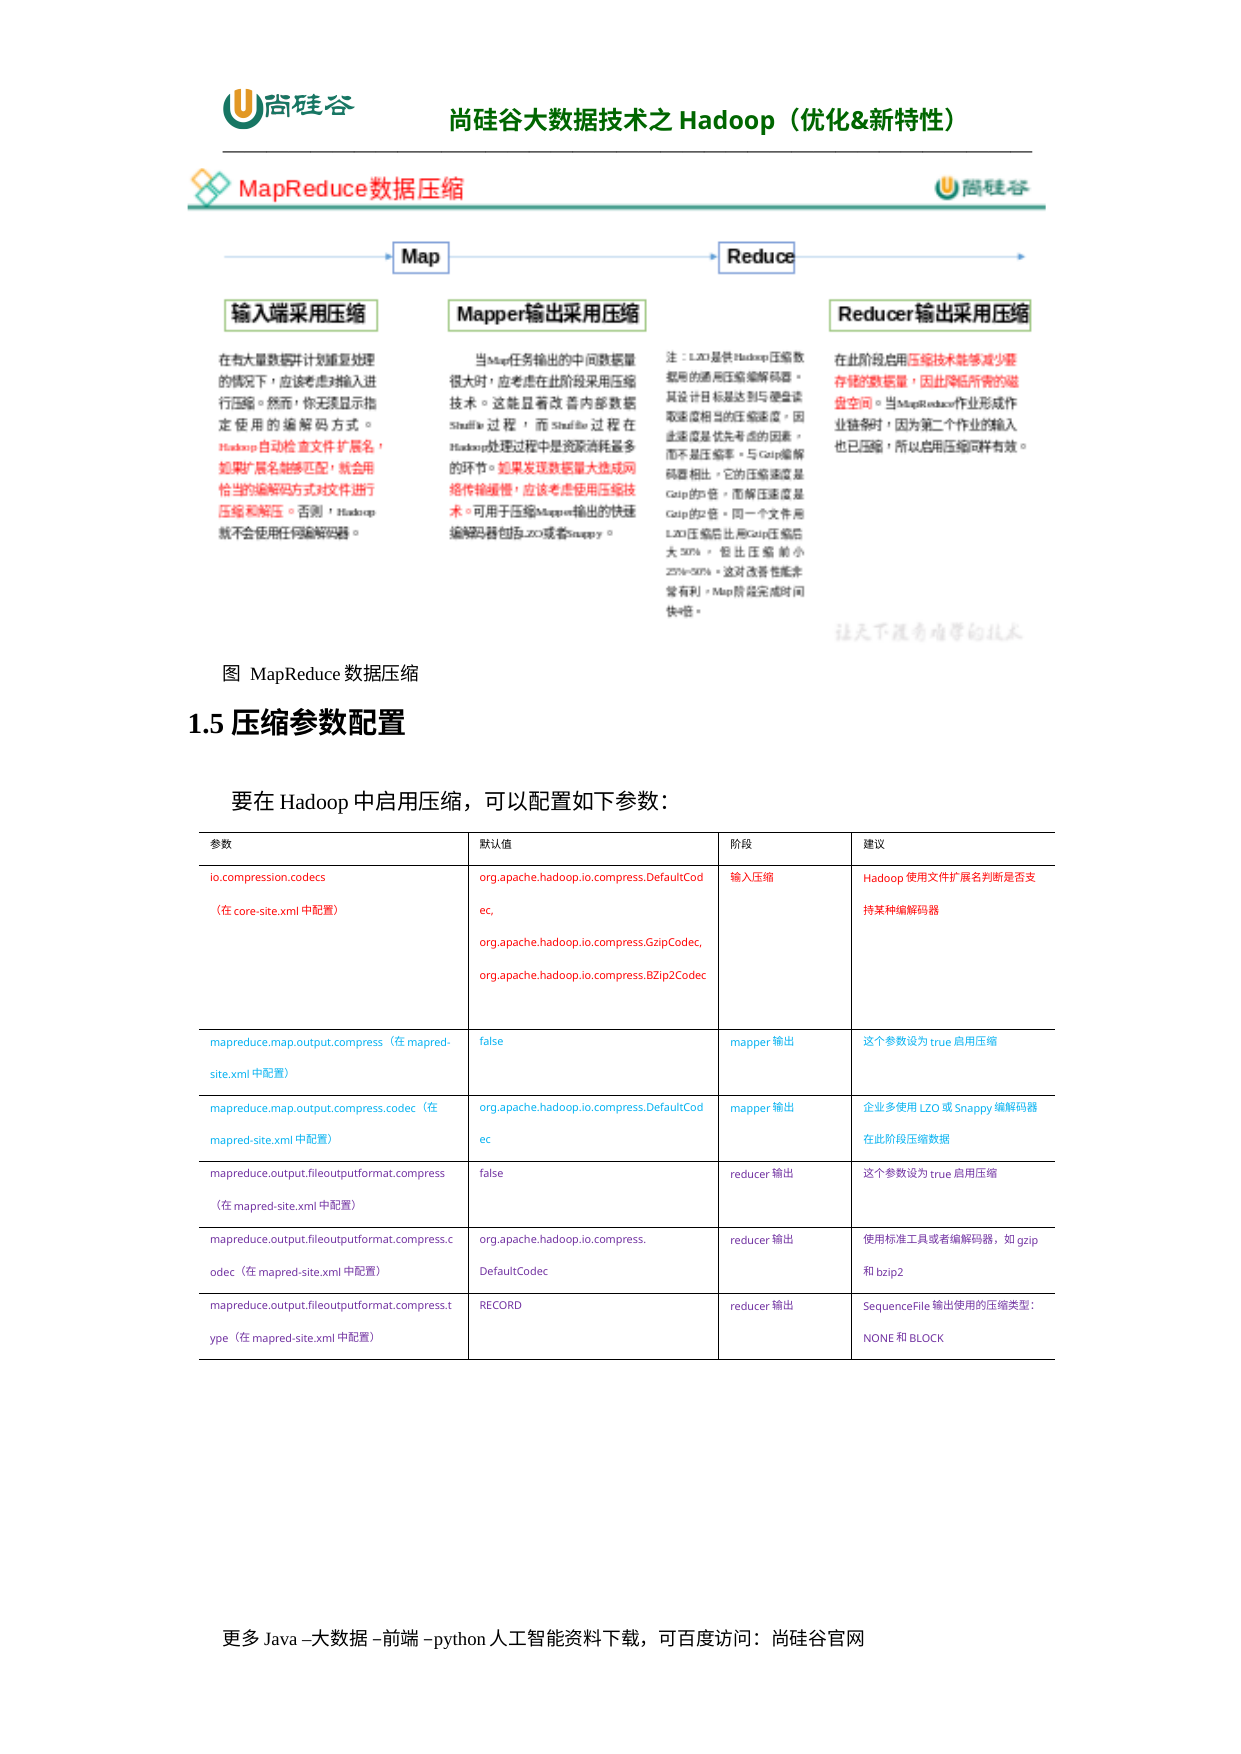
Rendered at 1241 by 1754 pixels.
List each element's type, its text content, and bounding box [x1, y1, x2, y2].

picture [864, 1036, 873, 1046]
table_header 阶段 [719, 833, 851, 865]
picture [864, 1105, 873, 1112]
picture [907, 1103, 916, 1112]
table_cell reducer输出 [719, 1162, 851, 1227]
picture [917, 1134, 927, 1144]
picture [747, 1106, 752, 1115]
picture [965, 1037, 974, 1046]
picture [317, 1134, 326, 1144]
table_cell 输入压缩 [719, 866, 851, 1029]
picture [398, 1104, 403, 1112]
picture [296, 1136, 305, 1144]
picture [918, 1036, 927, 1046]
table_cell 企业多使用LZO或Snappy编解码器在此阶段压缩数据 [852, 1096, 1055, 1161]
picture [975, 1036, 985, 1046]
table_cell Hadoop使用文件扩展名判断是否支持某种编解码器 [852, 866, 1055, 1029]
table_cell mapper输出 [719, 1096, 851, 1161]
picture [227, 1040, 232, 1049]
picture [906, 1134, 916, 1144]
picture [986, 1036, 996, 1046]
picture [776, 1036, 782, 1046]
picture [942, 1102, 951, 1112]
table_header 默认值 [469, 833, 718, 865]
table_cell mapper输出 [719, 1030, 851, 1095]
picture [929, 1134, 938, 1144]
table_cell RECORD [469, 1294, 718, 1359]
picture [867, 1136, 873, 1144]
picture [314, 1040, 319, 1049]
table_cell 使用标准工具或者编解码器，如gzip和bzip2 [852, 1228, 1055, 1293]
picture [252, 1068, 261, 1078]
table_cell org.apache.hadoop.io.compress.DefaultCodec [469, 1096, 718, 1161]
picture [974, 1106, 979, 1115]
text 图 MapReduce数据压缩 [187, 656, 1053, 688]
list 要在Hadoop中启用压缩，可以配置如下参数： [231, 783, 1053, 816]
table_cell reducer输出 [719, 1228, 851, 1293]
picture [424, 1040, 429, 1049]
picture [616, 1105, 621, 1114]
table_cell mapreduce.output.fileoutputformat.compress（在mapred-site.xml中配置） [199, 1162, 468, 1227]
picture [1017, 1103, 1026, 1112]
picture [886, 1134, 895, 1144]
picture [896, 1040, 905, 1046]
picture [647, 1103, 653, 1111]
picture [784, 1102, 793, 1112]
picture [263, 1068, 267, 1078]
picture [428, 1102, 437, 1112]
table_cell mapreduce.output.fileoutputformat.compress.codec（在mapred-site.xml中配置） [199, 1228, 468, 1293]
table_cell org.apache.hadoop.io.compress. DefaultCodec [469, 1228, 718, 1293]
table_cell mapreduce.output.fileoutputformat.compress.type（在mapred-site.xml中配置） [199, 1294, 468, 1359]
table_cell 这个参数设为true启用压缩 [852, 1162, 1055, 1227]
table_header 建议 [852, 833, 1055, 865]
picture [697, 1103, 702, 1111]
picture [886, 1102, 905, 1112]
picture [754, 1106, 759, 1115]
picture [271, 1040, 279, 1046]
picture [747, 1040, 752, 1049]
picture [227, 1106, 232, 1115]
picture [954, 1037, 962, 1045]
picture [356, 1106, 361, 1115]
picture [1005, 1102, 1015, 1112]
picture [994, 1102, 1004, 1112]
table_cell reducer输出 [719, 1294, 851, 1359]
picture [312, 1134, 316, 1144]
picture [356, 1040, 361, 1049]
picture [237, 1072, 245, 1078]
table_cell false [469, 1162, 718, 1227]
table_cell mapreduce.map.output.compress（在mapred-site.xml中配置） [199, 1030, 468, 1095]
picture [227, 1138, 232, 1147]
picture [222, 88, 356, 130]
picture [784, 1036, 793, 1046]
table_cell SequenceFile输出使用的压缩类型：NONE和BLOCK [852, 1294, 1055, 1359]
table_cell org.apache.hadoop.io.compress.DefaultCodec, org.apache.hadoop.io.compress.GzipCodec, org.apache.hadoop.io.compress.BZip2Codec [469, 866, 718, 1029]
picture [268, 1068, 272, 1078]
subtitle 1.5 压缩参数配置 [187, 688, 1053, 753]
picture [1027, 1102, 1036, 1112]
picture [754, 1040, 759, 1049]
table_cell false [469, 1030, 718, 1095]
table_cell io.compression.codecs （在core-site.xml中配置） [199, 866, 468, 1029]
picture [274, 1068, 283, 1078]
picture [307, 1134, 311, 1144]
picture [314, 1106, 319, 1115]
table_cell mapreduce.map.output.compress.codec（在mapred-site.xml中配置） [199, 1096, 468, 1161]
picture [875, 1134, 885, 1144]
picture [886, 1036, 895, 1046]
picture [875, 1102, 884, 1111]
picture [776, 1102, 782, 1112]
table_header 参数 [199, 833, 468, 865]
table_cell 这个参数设为true启用压缩 [852, 1030, 1055, 1095]
picture [939, 1134, 949, 1144]
picture [398, 1038, 404, 1046]
picture [875, 1036, 884, 1046]
picture [271, 1106, 279, 1112]
